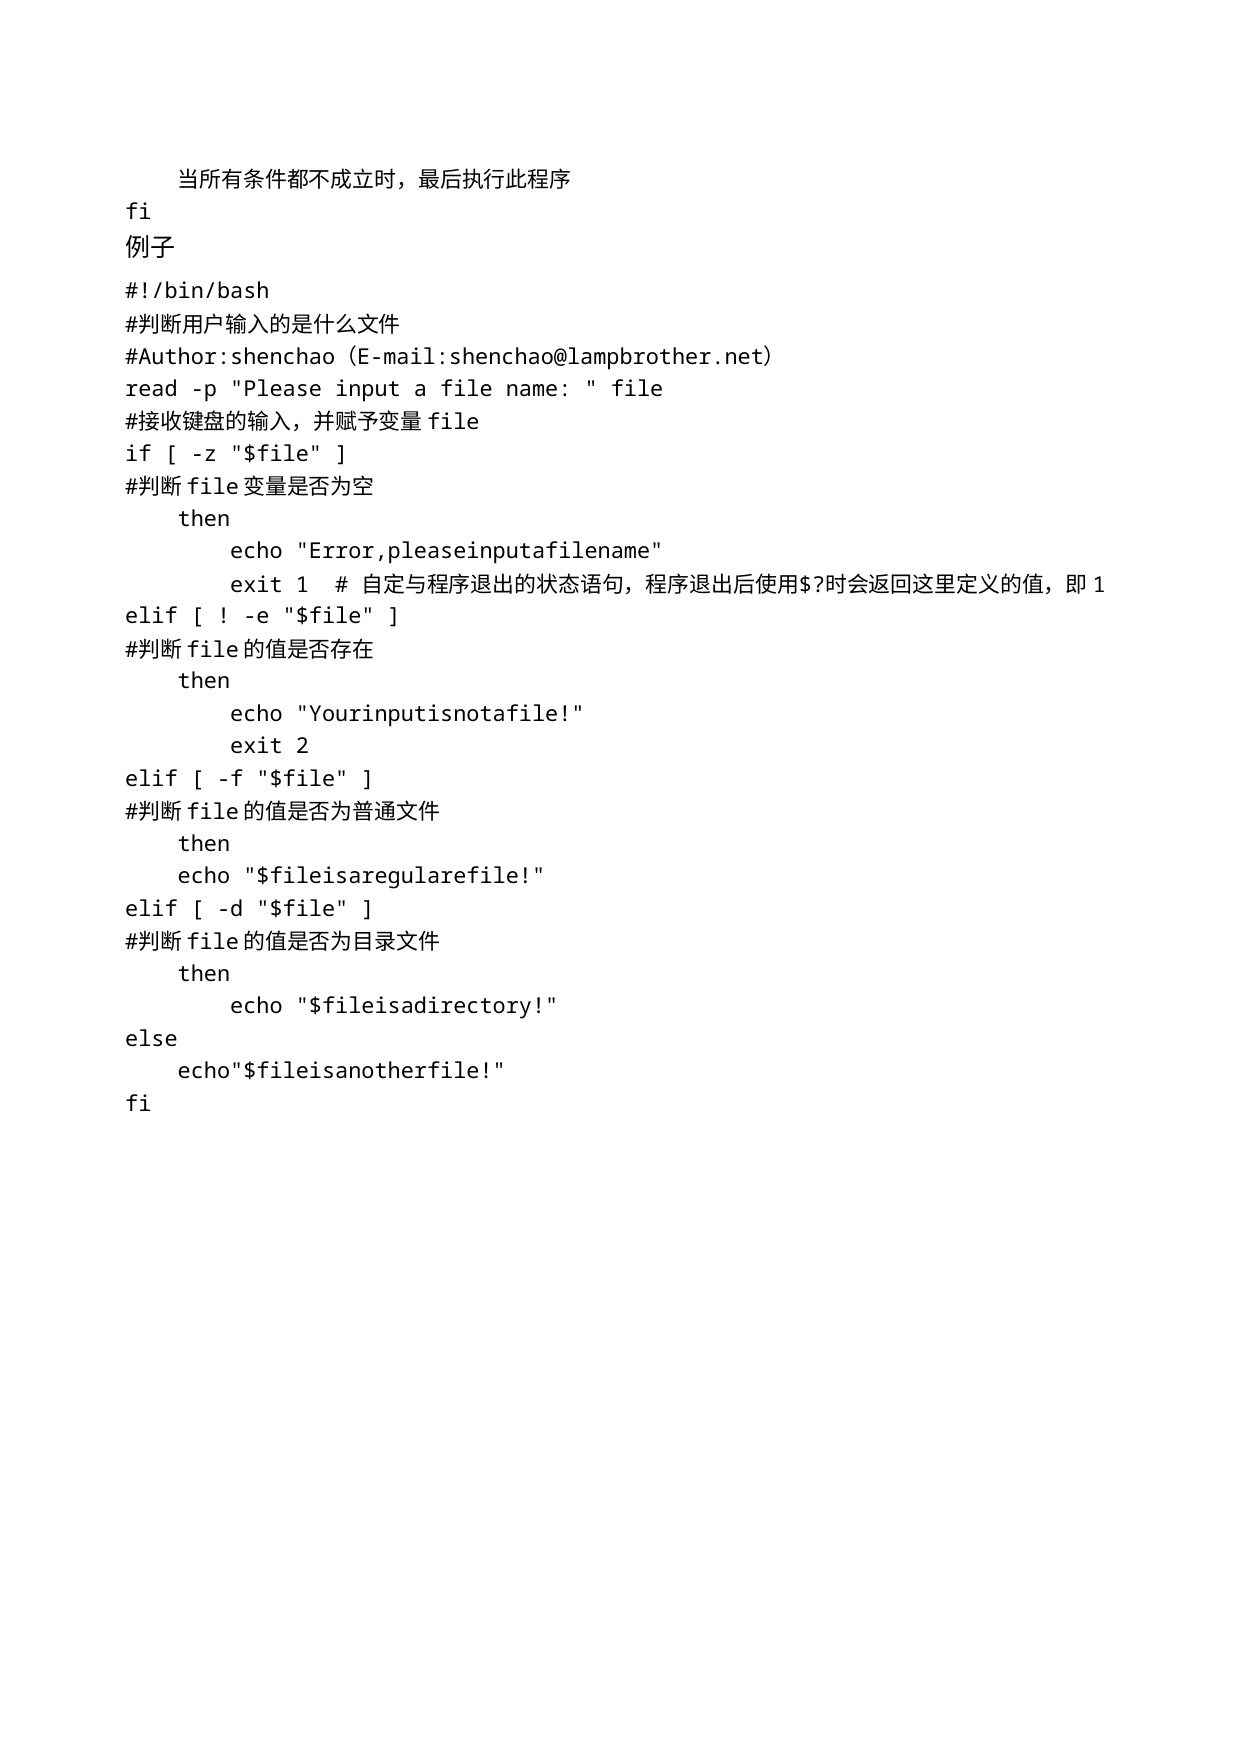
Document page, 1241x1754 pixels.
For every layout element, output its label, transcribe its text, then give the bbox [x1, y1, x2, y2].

text #接收键盘的输入，并赋予变量file [125, 404, 1115, 437]
text else [125, 1022, 1115, 1054]
text #!/bin/bash [125, 274, 1115, 307]
text read -p "Please input a file name: " file [125, 372, 1115, 404]
text then [125, 827, 1115, 859]
text fi [125, 194, 1115, 227]
text 例子 [125, 227, 1115, 263]
text exit 1 # 自定与程序退出的状态语句，程序退出后使用$?时会返回这里定义的值，即 1 [125, 567, 1115, 599]
text echo "$fileisaregularefile!" [125, 859, 1115, 892]
text then [125, 664, 1115, 697]
text #判断file的值是否存在 [125, 632, 1115, 664]
text then [125, 957, 1115, 989]
text exit 2 [125, 729, 1115, 762]
text elif [ ! -e "$file" ] [125, 599, 1115, 632]
text elif [ -f "$file" ] [125, 762, 1115, 794]
text #判断file的值是否为目录文件 [125, 924, 1115, 957]
text #Author:shenchao（E-mail:shenchao@lampbrother.net） [125, 339, 1115, 372]
text elif [ -d "$file" ] [125, 892, 1115, 924]
text fi [125, 1087, 1115, 1119]
text #判断file的值是否为普通文件 [125, 794, 1115, 827]
text #判断用户输入的是什么文件 [125, 307, 1115, 339]
text 当所有条件都不成立时，最后执行此程序 [125, 162, 1115, 194]
text echo "$fileisadirectory!" [125, 989, 1115, 1022]
text echo "Yourinputisnotafile!" [125, 697, 1115, 729]
text echo"$fileisanotherfile!" [125, 1054, 1115, 1087]
text if [ -z "$file" ] [125, 437, 1115, 469]
text then [125, 502, 1115, 534]
text echo "Error,pleaseinputafilename" [125, 534, 1115, 567]
text #判断file变量是否为空 [125, 469, 1115, 502]
